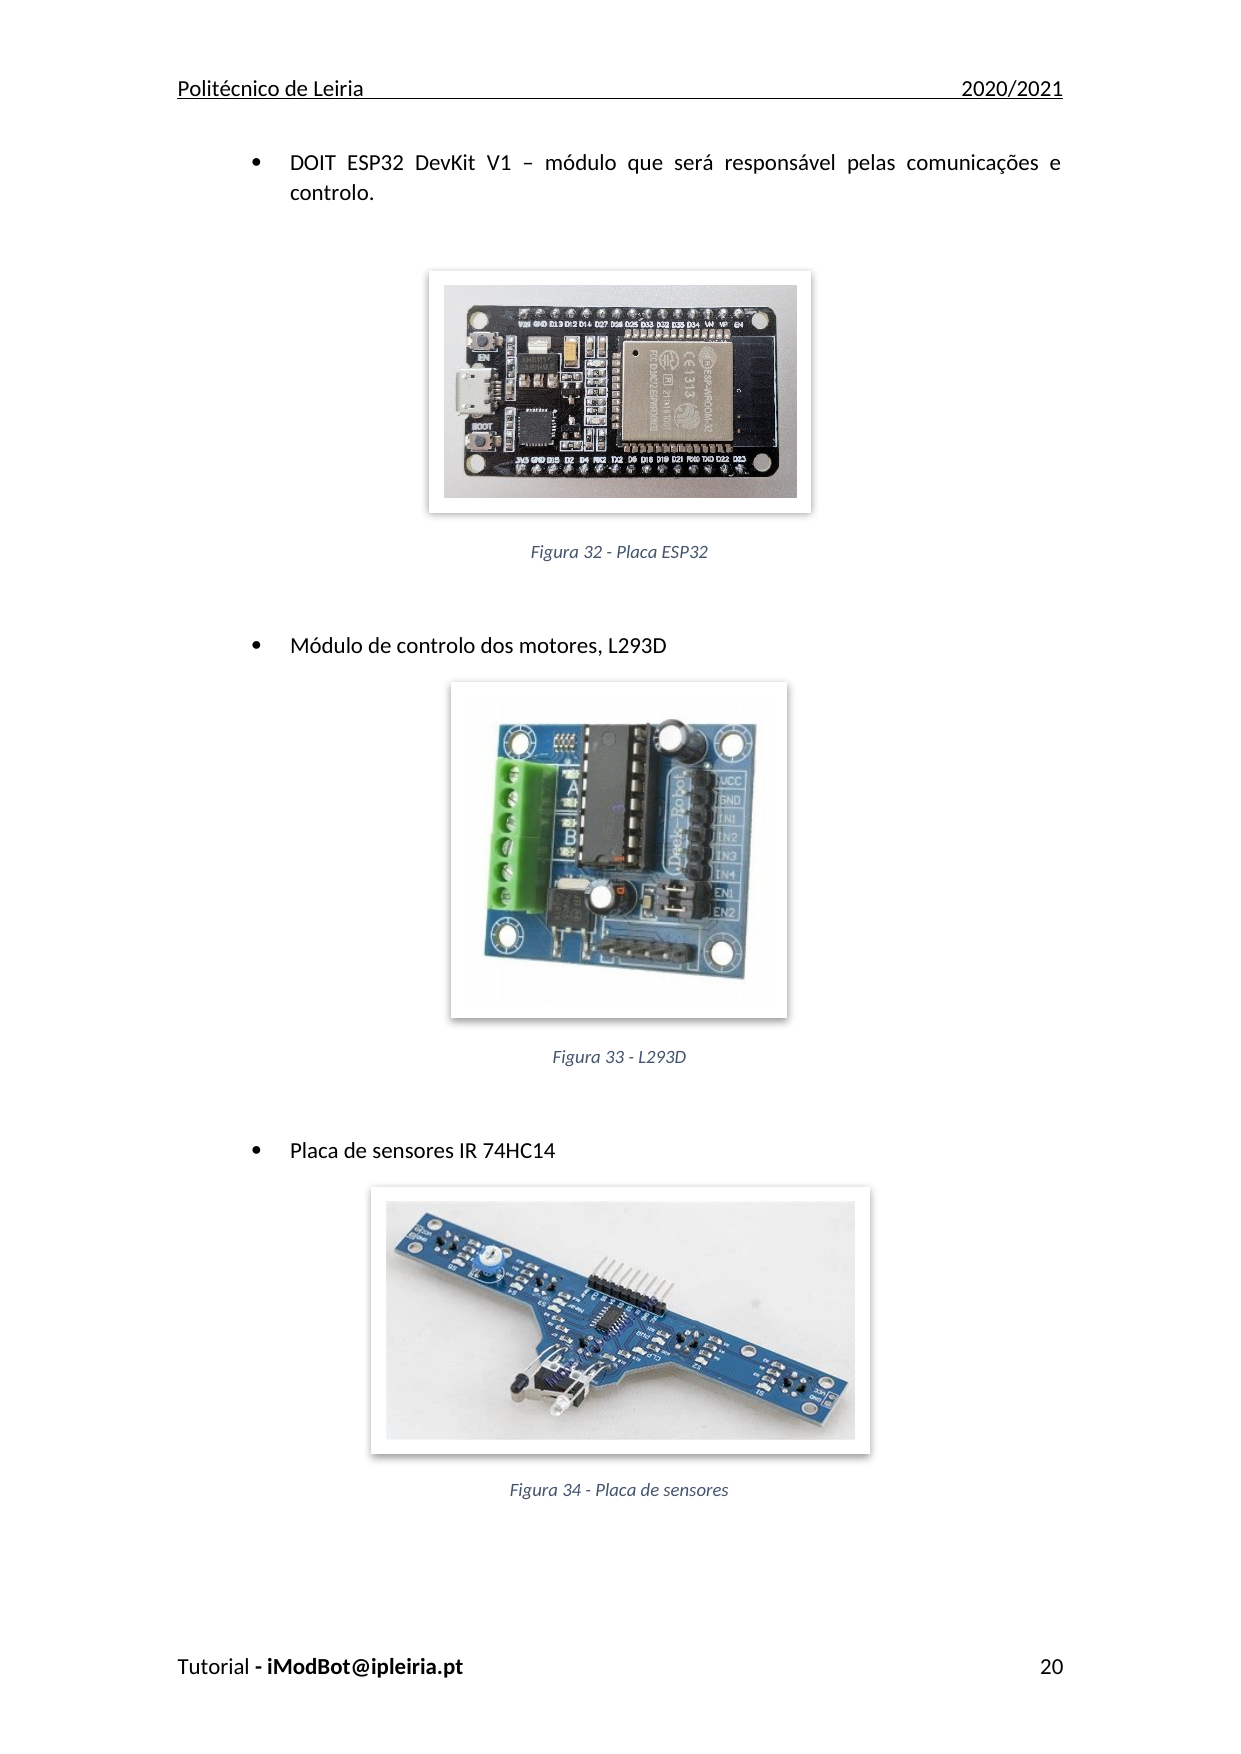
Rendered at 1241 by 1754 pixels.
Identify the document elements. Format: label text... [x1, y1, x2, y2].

picture [386, 1201, 855, 1440]
picture [444, 285, 797, 498]
picture [465, 697, 772, 1004]
list DOIT ESP32 DevKit V1 – módulo que será responsável pelas comunicações e controlo. [252, 148, 1063, 206]
list Placa de sensores IR 74HC14 [252, 1136, 1063, 1164]
list Módulo de controlo dos motores, L293D [252, 631, 1063, 659]
